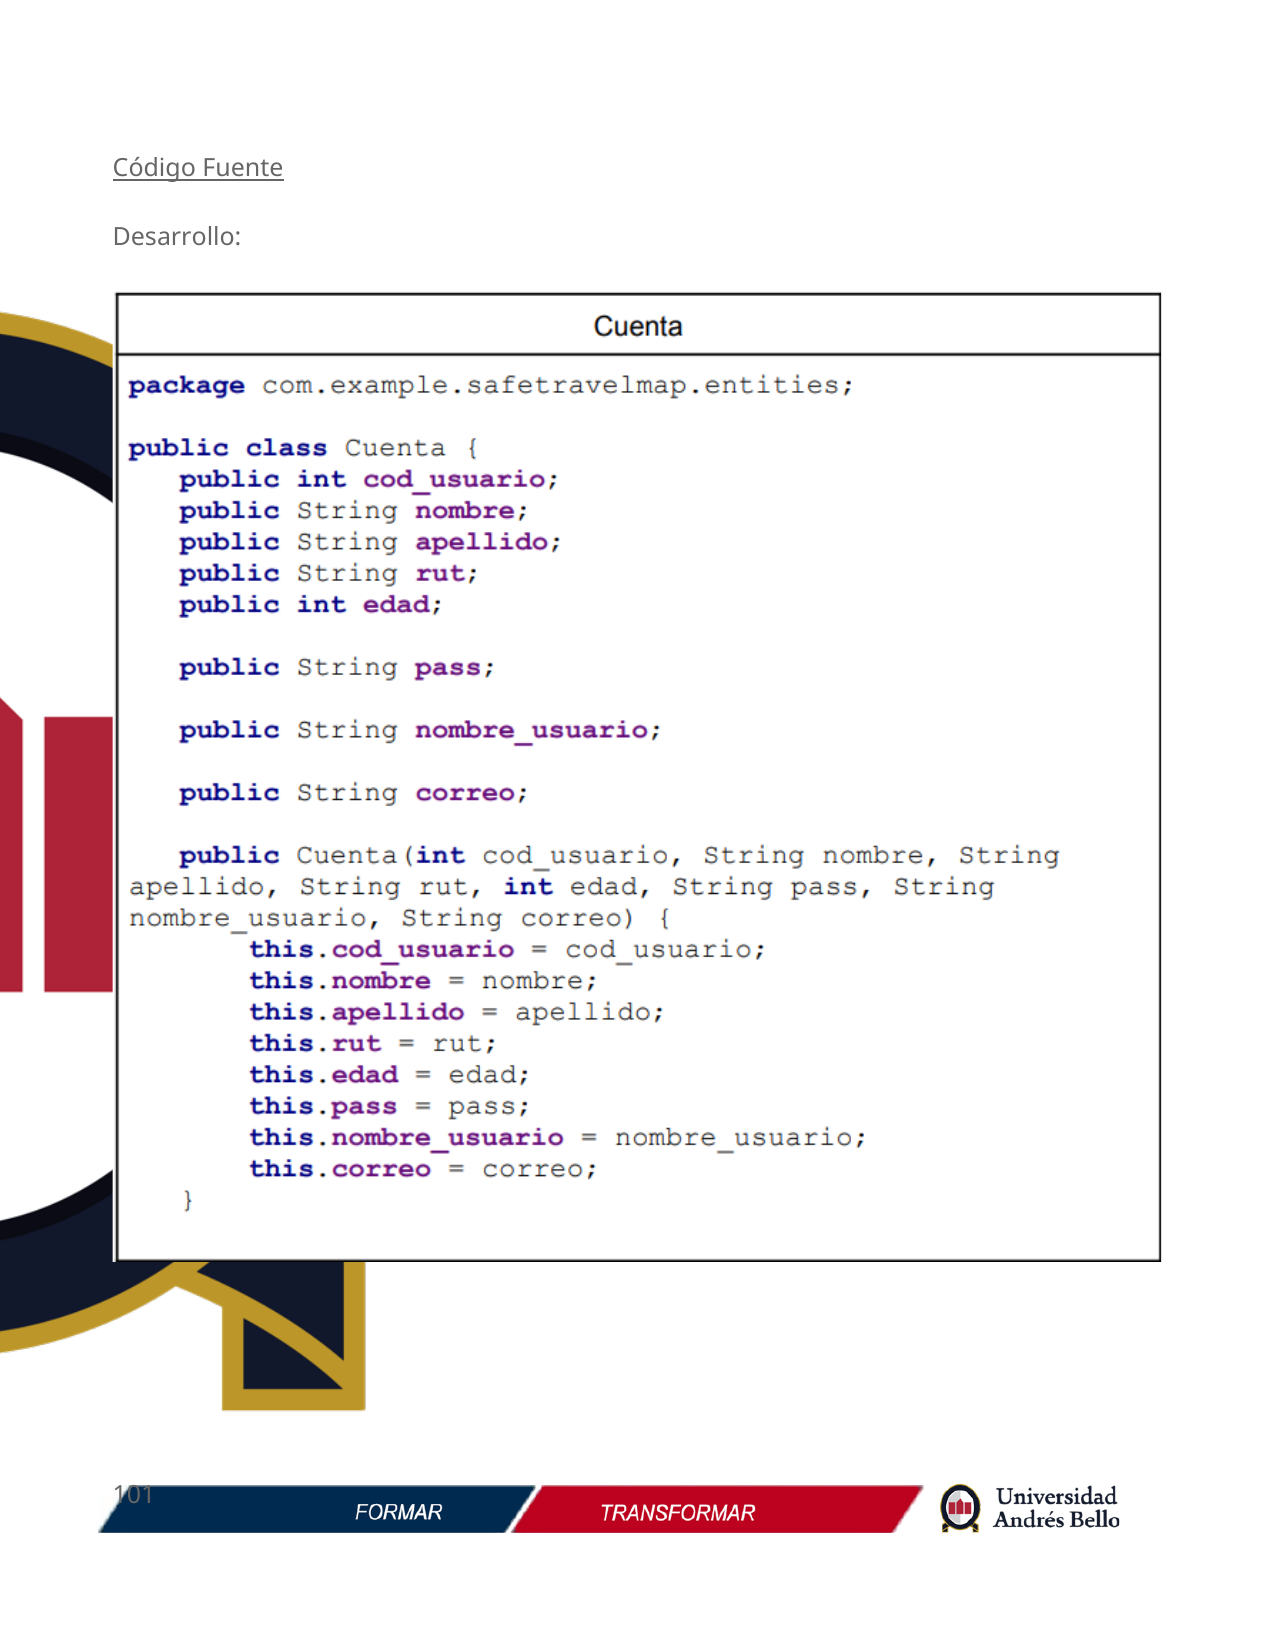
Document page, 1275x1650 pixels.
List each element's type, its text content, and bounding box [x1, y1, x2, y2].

picture [0, 286, 1162, 1423]
text Desarrollo: [112, 218, 1162, 252]
text Código Fuente [112, 150, 1162, 184]
picture [97, 1483, 1120, 1533]
